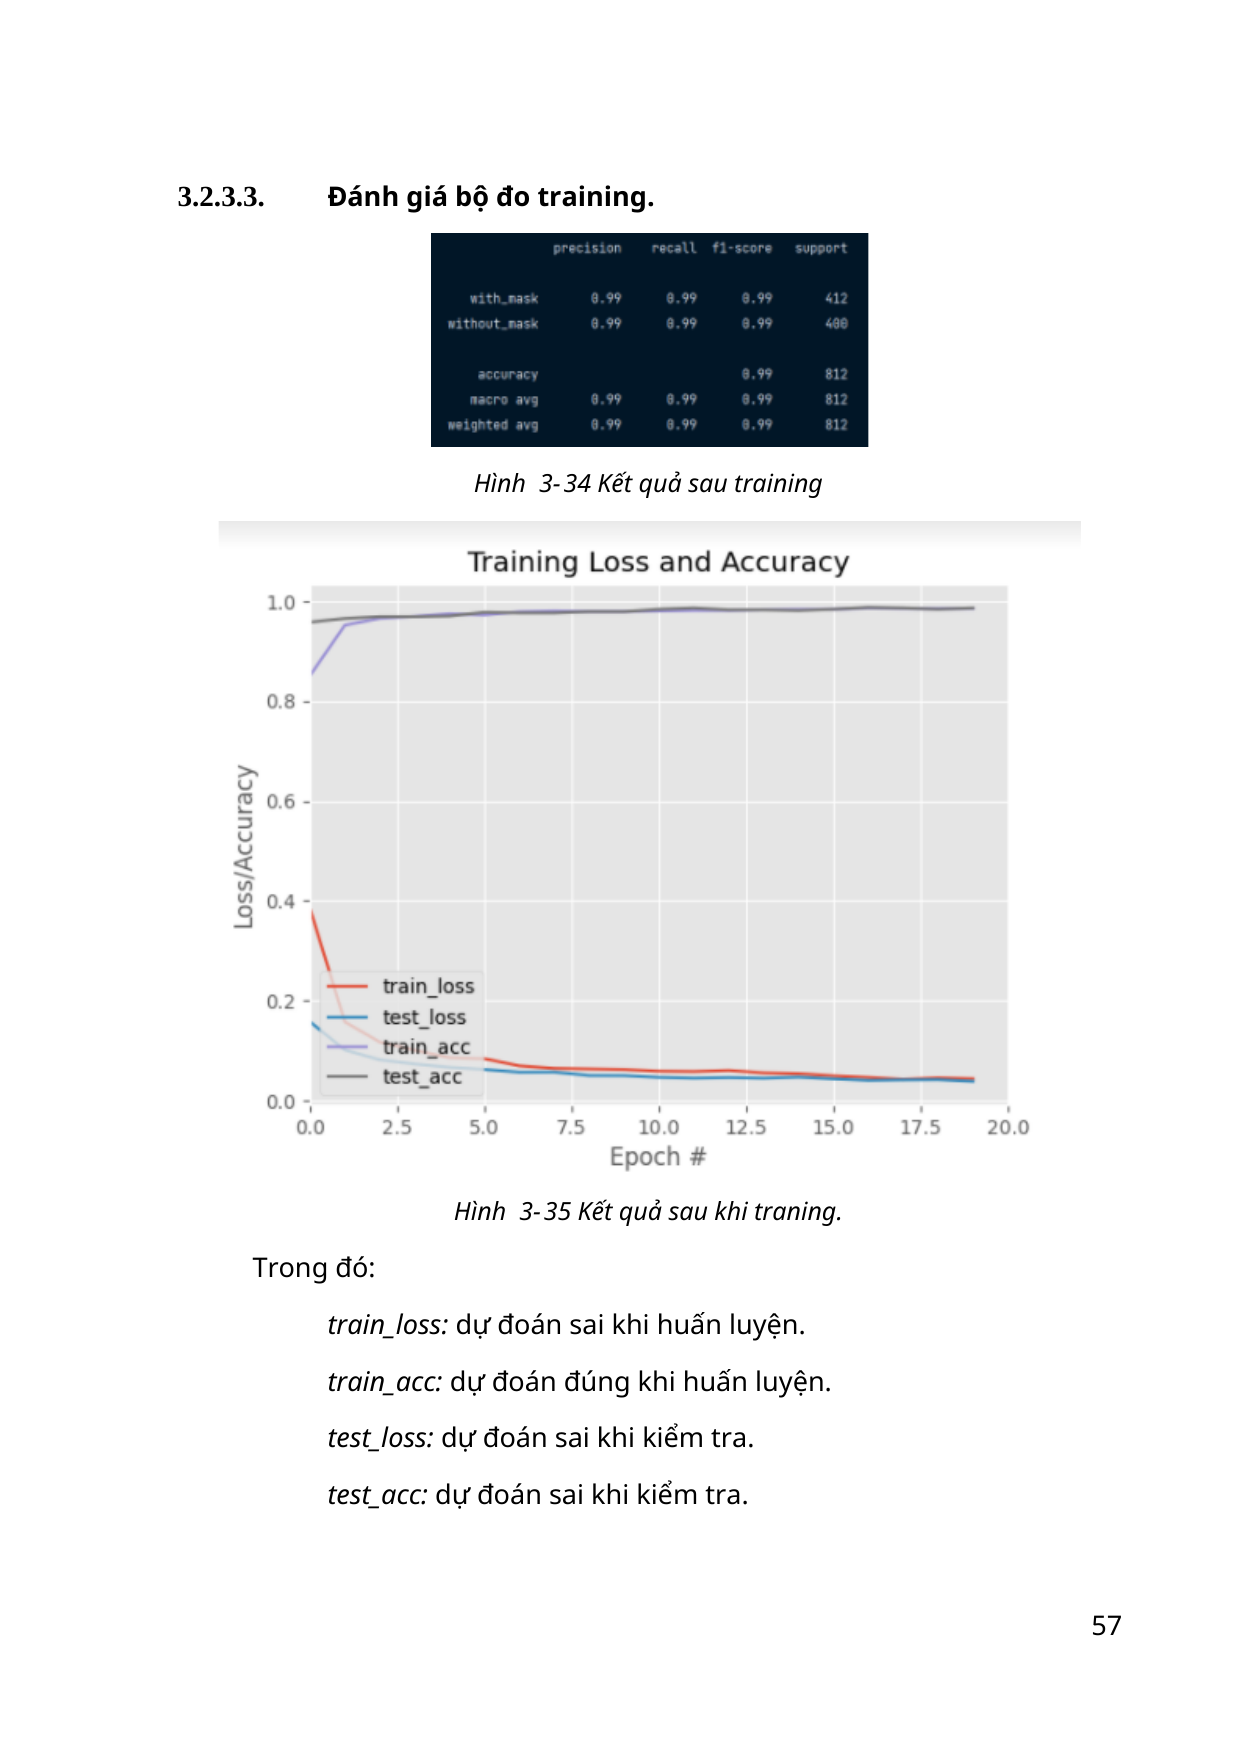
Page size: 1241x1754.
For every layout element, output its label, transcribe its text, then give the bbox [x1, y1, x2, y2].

text test_loss: dự đoán sai khi kiểm tra. [252, 1419, 1122, 1456]
text test_acc: dự đoán sai khi kiểm tra. [252, 1476, 1122, 1512]
picture [431, 233, 869, 447]
text train_loss: dự đoán sai khi huấn luyện. [177, 1306, 1122, 1342]
text Trong đó: [177, 1249, 1122, 1286]
picture [218, 521, 1081, 1175]
text train_acc: dự đoán đúng khi huấn luyện. [252, 1362, 1122, 1399]
subtitle Đánh giá bộ đo training. [177, 177, 1122, 214]
text Hình - Kết quả sau training [177, 466, 1122, 500]
text Hình - Kết quả sau khi traning. [177, 1194, 1122, 1228]
